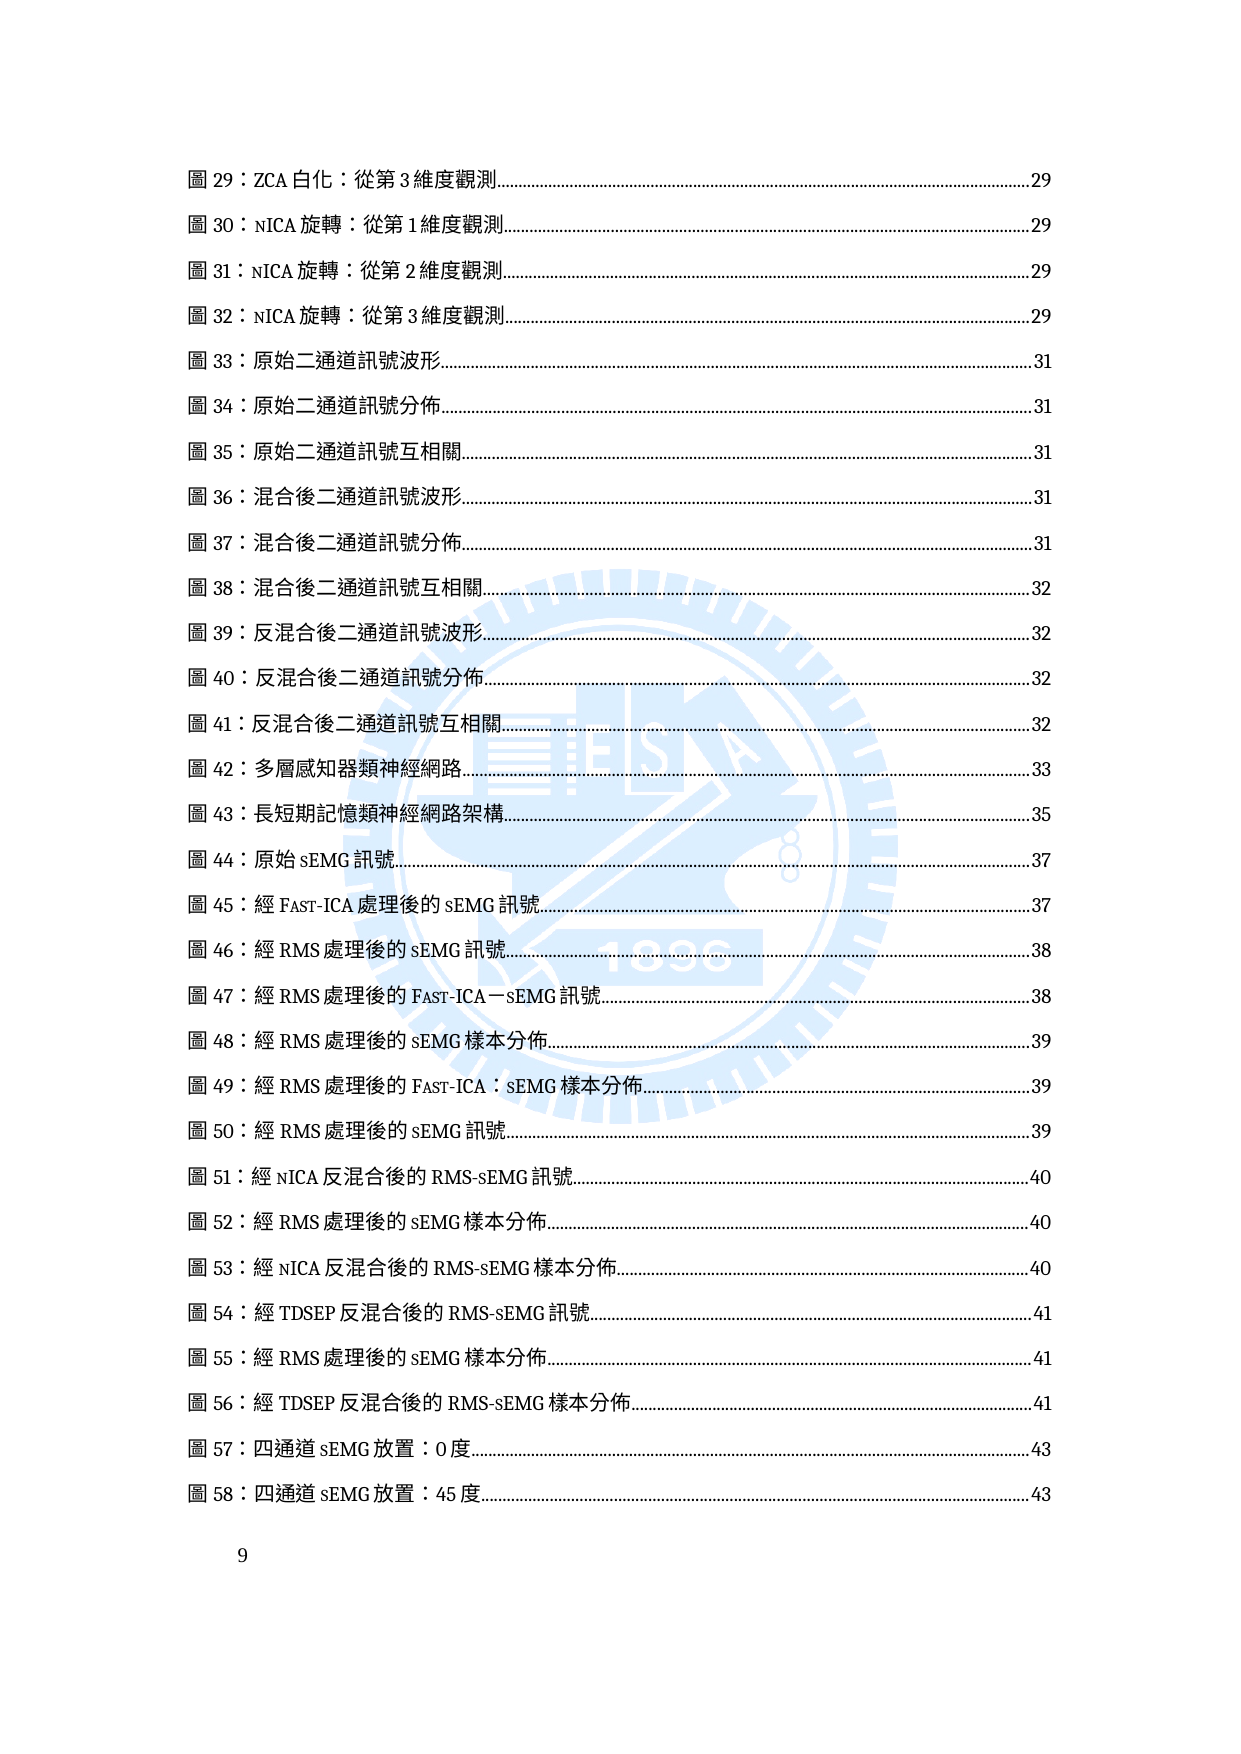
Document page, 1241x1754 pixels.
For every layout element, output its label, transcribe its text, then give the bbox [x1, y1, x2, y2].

text 圖 44：原始sEMG訊號 37 [187, 843, 1053, 873]
text 圖 56：經TDSEP反混合後的RMS-sEMG樣本分佈 41 [187, 1387, 1053, 1417]
text 圖 37：混合後二通道訊號分佈 31 [187, 526, 1053, 556]
text 圖 47：經RMS處理後的Fast-ICA－sEMG訊號 38 [187, 979, 1053, 1009]
text 圖 53：經nICA反混合後的RMS-sEMG樣本分佈 40 [187, 1251, 1053, 1281]
text 圖 40：反混合後二通道訊號分佈 32 [187, 662, 1053, 692]
text 圖 55：經RMS處理後的sEMG樣本分佈 41 [187, 1341, 1053, 1372]
text 圖 57：四通道sEMG放置：0度 43 [187, 1432, 1053, 1462]
text 圖 46：經RMS處理後的sEMG訊號 38 [187, 933, 1053, 964]
text 圖 52：經RMS處理後的sEMG樣本分佈 40 [187, 1205, 1053, 1236]
text 圖 41：反混合後二通道訊號互相關 32 [187, 707, 1053, 737]
text 圖 32：nICA旋轉：從第3維度觀測 29 [187, 299, 1053, 329]
text 圖 51：經nICA反混合後的RMS-sEMG訊號 40 [187, 1160, 1053, 1190]
text 圖 43：長短期記憶類神經網路架構 35 [187, 798, 1053, 828]
text 圖 49：經RMS處理後的Fast-ICA：sEMG樣本分佈 39 [187, 1069, 1053, 1100]
text 圖 39：反混合後二通道訊號波形 32 [187, 616, 1053, 647]
text 圖 33：原始二通道訊號波形 31 [187, 344, 1053, 375]
text 圖 42：多層感知器類神經網路 33 [187, 752, 1053, 782]
text 圖 58：四通道sEMG放置：45度 43 [187, 1477, 1053, 1507]
text 圖 48：經RMS處理後的sEMG樣本分佈 39 [187, 1024, 1053, 1054]
text 圖 31：nICA旋轉：從第2維度觀測 29 [187, 254, 1053, 284]
text 圖 29：ZCA白化：從第3維度觀測 29 [187, 163, 1053, 193]
text 圖 36：混合後二通道訊號波形 31 [187, 480, 1053, 511]
text 圖 38：混合後二通道訊號互相關 32 [187, 571, 1053, 601]
text 圖 34：原始二通道訊號分佈 31 [187, 390, 1053, 420]
text 圖 50：經RMS處理後的sEMG訊號 39 [187, 1115, 1053, 1145]
text 圖 45：經Fast-ICA處理後的sEMG訊號 37 [187, 888, 1053, 918]
text 圖 30：nICA旋轉：從第1維度觀測 29 [187, 208, 1053, 239]
text 圖 54：經TDSEP反混合後的RMS-sEMG訊號 41 [187, 1296, 1053, 1326]
text 圖 35：原始二通道訊號互相關 31 [187, 435, 1053, 465]
